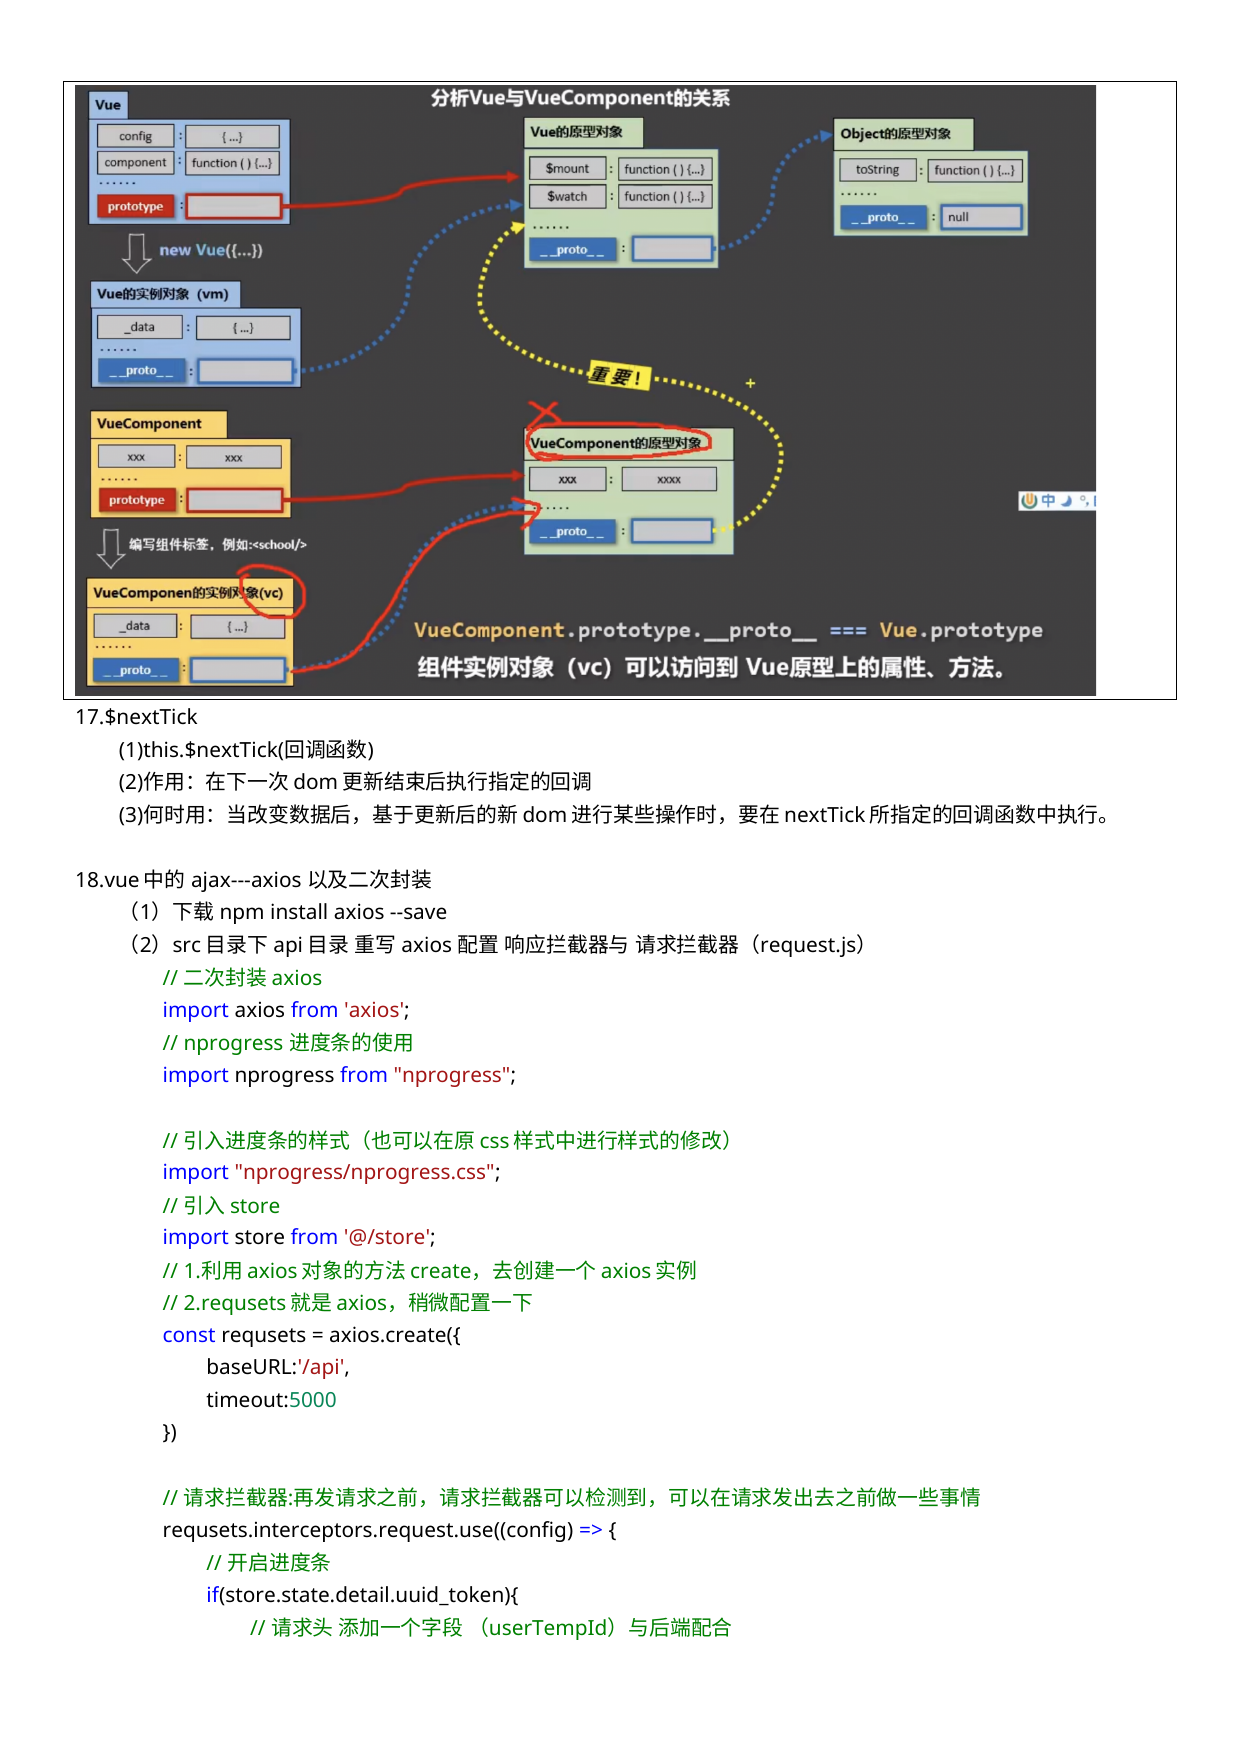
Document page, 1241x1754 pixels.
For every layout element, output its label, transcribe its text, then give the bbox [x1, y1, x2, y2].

list vue中的 ajax---axios 以及二次封装 [75, 863, 1165, 895]
text // 1.利用axios对象的方法create，去创建一个axios实例 [119, 1253, 1165, 1285]
text import axios from 'axios'; [119, 993, 1165, 1025]
text import nprogress from "nprogress"; [119, 1058, 1165, 1090]
text baseURL:'/api', [162, 1350, 1165, 1383]
text }) [119, 1415, 1165, 1448]
picture [75, 85, 1097, 696]
table_header [64, 82, 1176, 699]
list src目录下 api目录 重写 axios 配置 响应拦截器与 请求拦截器（request.js） [75, 928, 1165, 960]
list 作用：在下一次dom更新结束后执行指定的回调 [75, 765, 1165, 798]
text if(store.state.detail.uuid_token){ [162, 1578, 1165, 1610]
text // 2.requsets就是axios，稍微配置一下 [119, 1285, 1165, 1318]
text // 请求头 添加一个字段 （userTempId）与后端配合 [206, 1610, 1165, 1643]
list 下载 npm install axios --save [75, 895, 1165, 928]
text timeout:5000 [162, 1383, 1165, 1415]
text // nprogress 进度条的使用 [119, 1025, 1165, 1058]
text import "nprogress/nprogress.css"; [119, 1155, 1165, 1188]
list $nextTick [75, 700, 1165, 733]
list this.$nextTick(回调函数) [75, 733, 1165, 765]
text // 开启进度条 [162, 1545, 1165, 1578]
text // 引入 store [119, 1188, 1165, 1220]
text requsets.interceptors.request.use((config) => { [119, 1513, 1165, 1545]
list 何时用：当改变数据后，基于更新后的新dom进行某些操作时，要在nextTick所指定的回调函数中执行。 [75, 798, 1165, 830]
text // 引入进度条的样式（也可以在原css样式中进行样式的修改） [119, 1123, 1165, 1155]
text // 二次封装 axios [119, 960, 1165, 993]
text // 请求拦截器:再发请求之前，请求拦截器可以检测到，可以在请求发出去之前做一些事情 [119, 1480, 1165, 1513]
text import store from '@/store'; [119, 1220, 1165, 1253]
text const requsets = axios.create({ [119, 1318, 1165, 1350]
